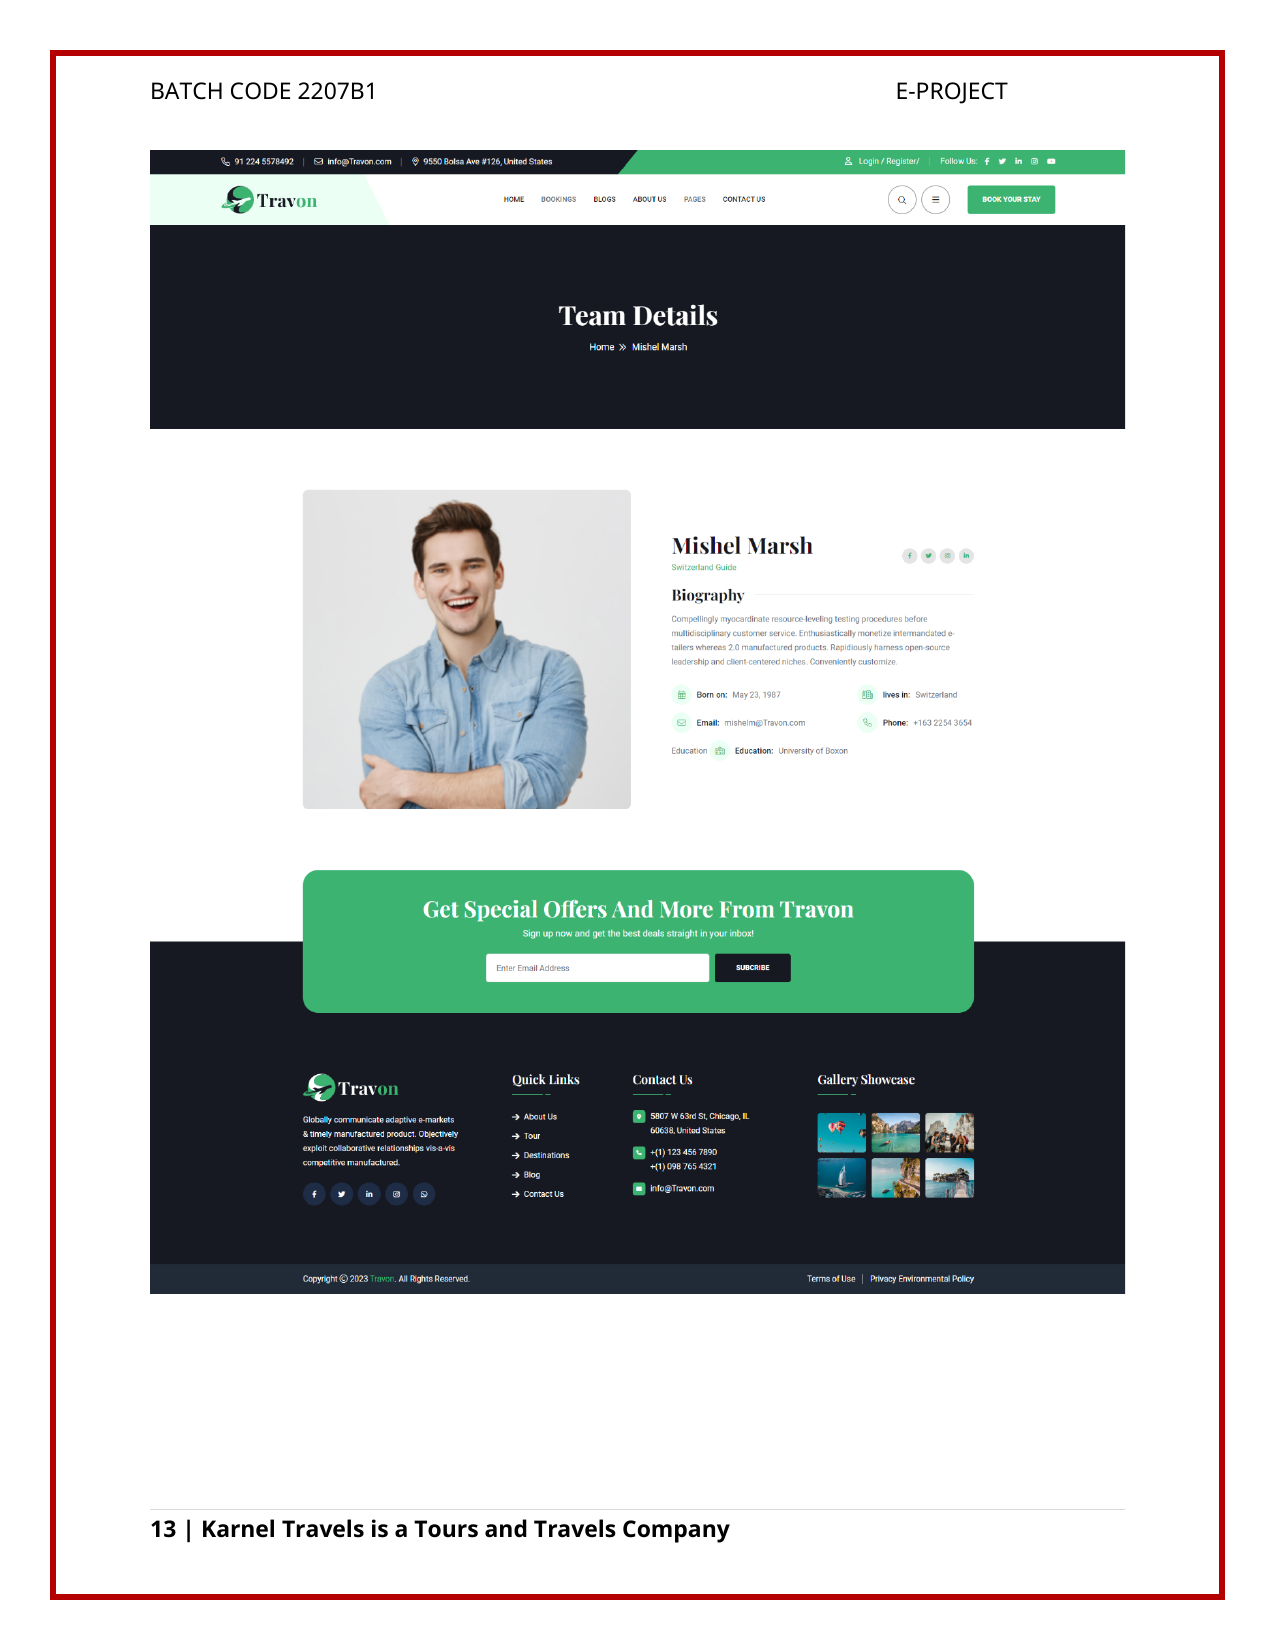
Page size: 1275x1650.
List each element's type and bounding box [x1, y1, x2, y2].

picture [150, 150, 1125, 1294]
